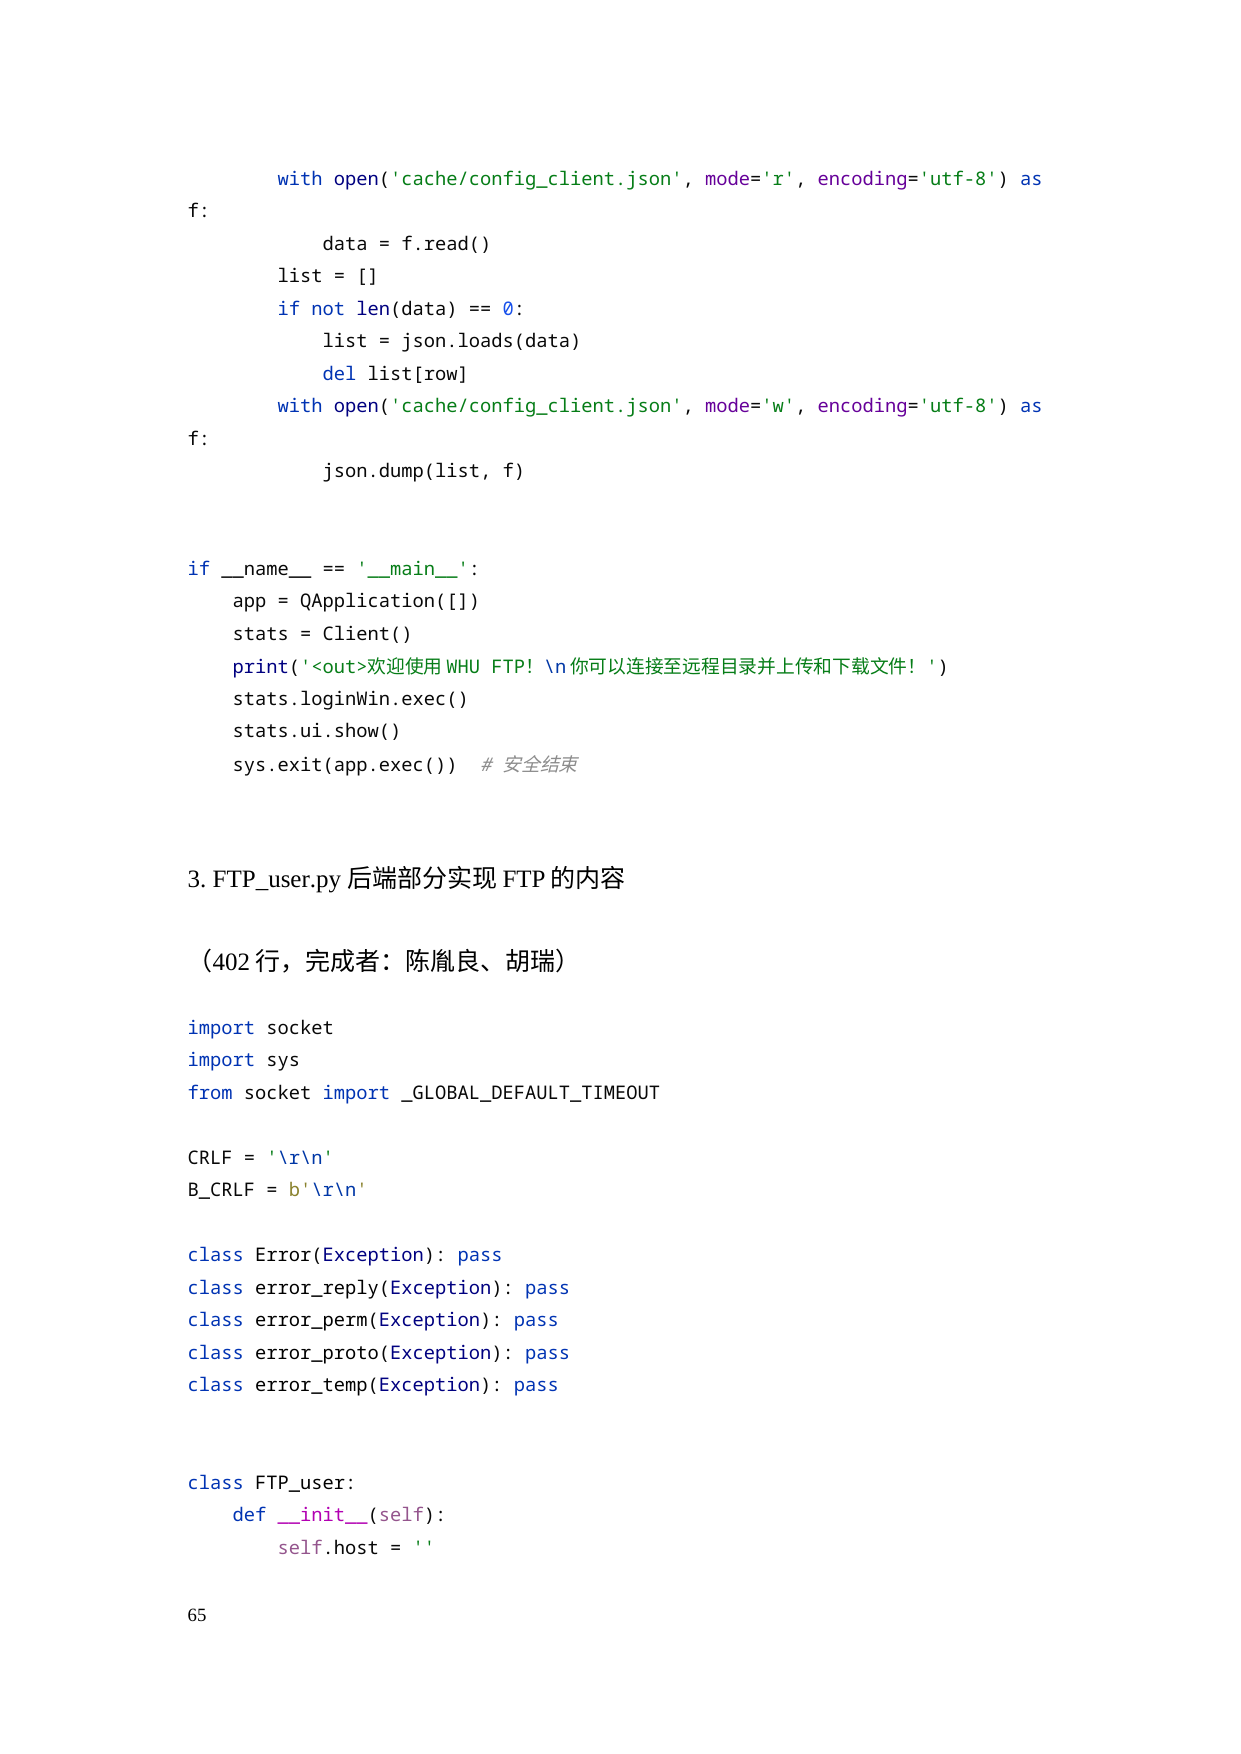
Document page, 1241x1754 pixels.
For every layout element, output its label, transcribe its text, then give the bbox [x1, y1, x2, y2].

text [187, 1011, 1053, 1563]
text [187, 162, 1053, 844]
text （402行，完成者：陈胤良、胡瑞） [187, 927, 1053, 992]
text 3. FTP_user.py 后端部分实现FTP的内容 [187, 844, 1053, 909]
